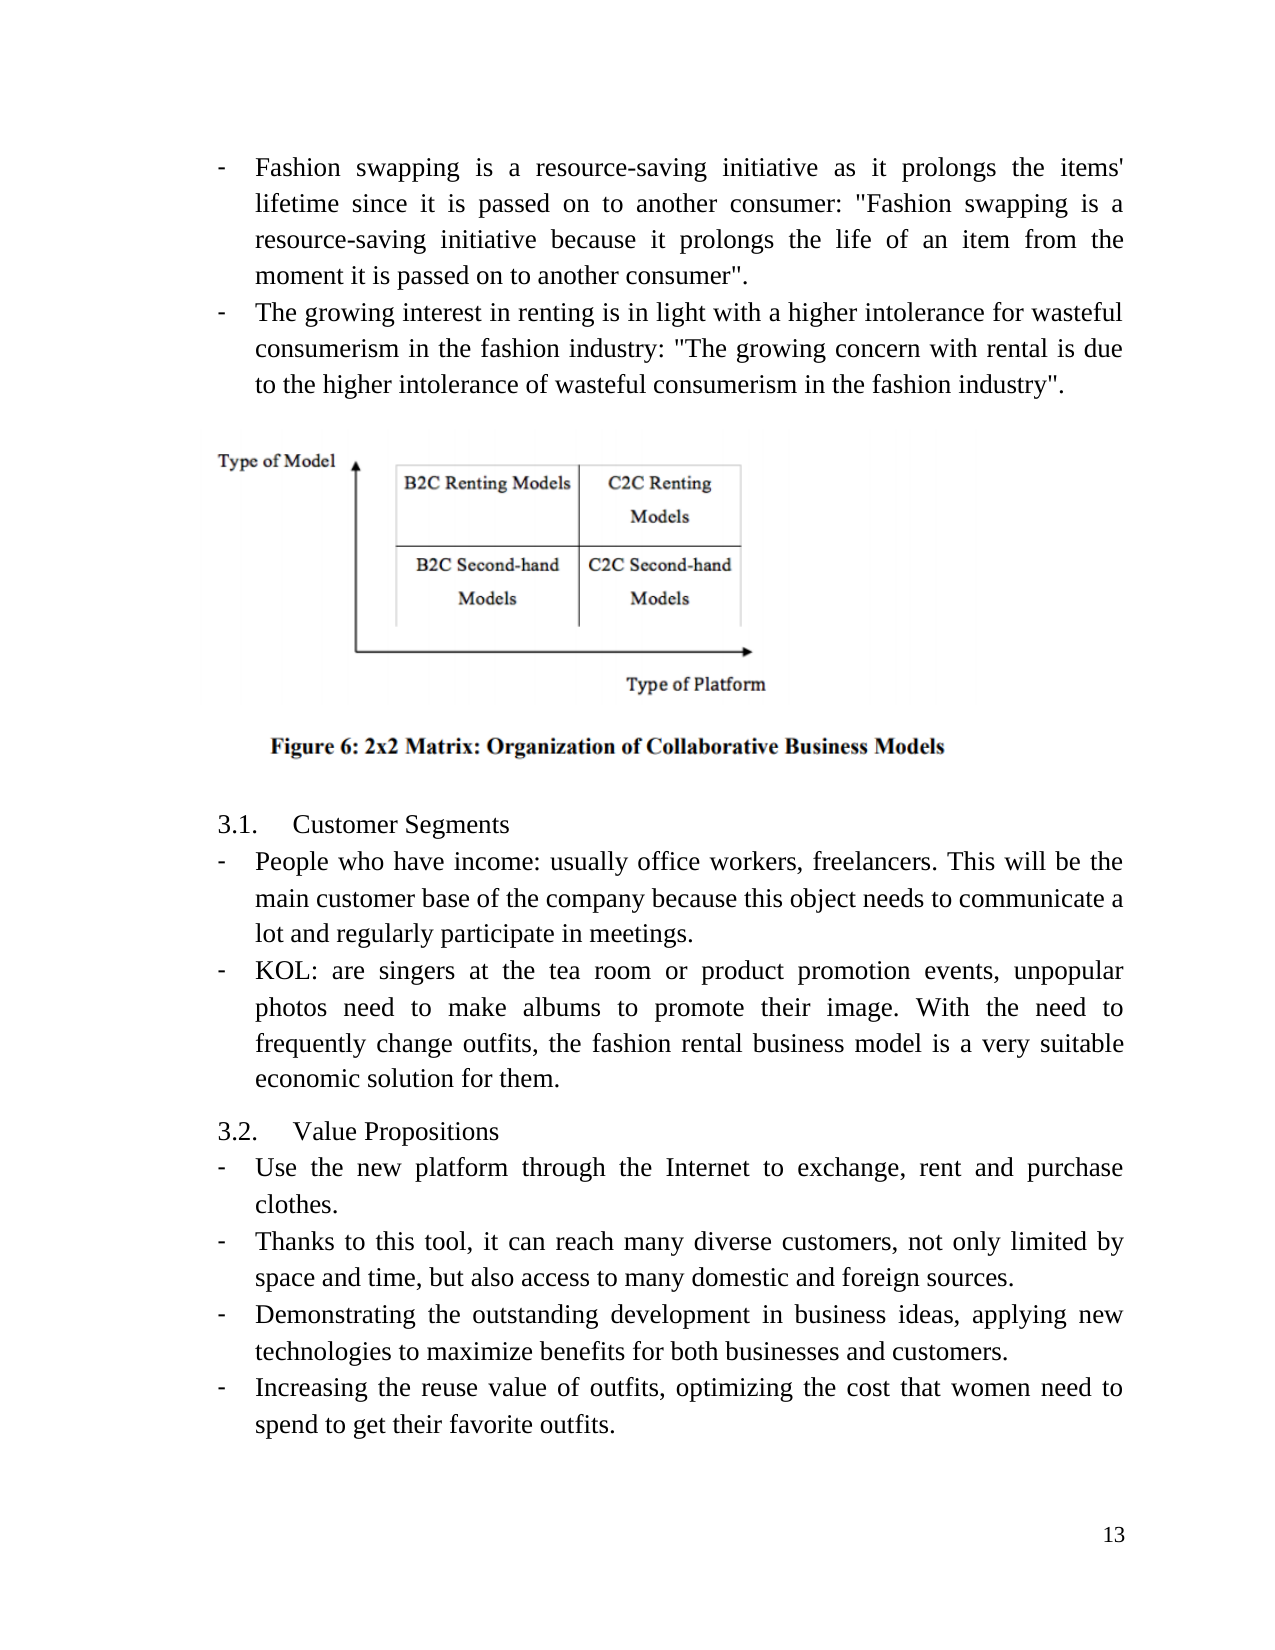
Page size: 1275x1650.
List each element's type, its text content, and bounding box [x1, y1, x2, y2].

picture [180, 420, 1013, 788]
list Demonstrating the outstanding development in business ideas, applying new technologies to maximize benefits for both businesses and customers. [217, 1297, 1125, 1366]
list KOL: are singers at the tea room or product promotion events, unpopular photos need to make albums to promote their image. With the need to frequently change outfits, the fashion rental business model is a very suitable economic solution for them. [217, 953, 1125, 1093]
subtitle Value Propositions [217, 1115, 1125, 1146]
list Increasing the reuse value of outfits, optimizing the cost that women need to spend to get their favorite outfits. [217, 1371, 1125, 1439]
list Fashion swapping is a resource-saving initiative as it prolongs the items' lifetime since it is passed on to another consumer: "Fashion swapping is a resource-saving initiative because it prolongs the life of an item from the moment it is passed on to another consumer". [217, 150, 1125, 290]
list Use the new platform through the Internet to exchange, rent and purchase clothes. [217, 1151, 1125, 1219]
list People who have income: usually office workers, freelancers. This will be the main customer base of the company because this object needs to communicate a lot and regularly participate in meetings. [217, 844, 1125, 949]
list The growing interest in renting is in light with a higher intolerance for wasteful consumerism in the fashion industry: "The growing concern with rental is due to the higher intolerance of wasteful consumerism in the fashion industry". [217, 295, 1125, 399]
list Thanks to this tool, it can reach many diverse customers, not only limited by space and time, but also access to many domestic and foreign sources. [217, 1224, 1125, 1293]
subtitle Customer Segments [217, 808, 1125, 840]
